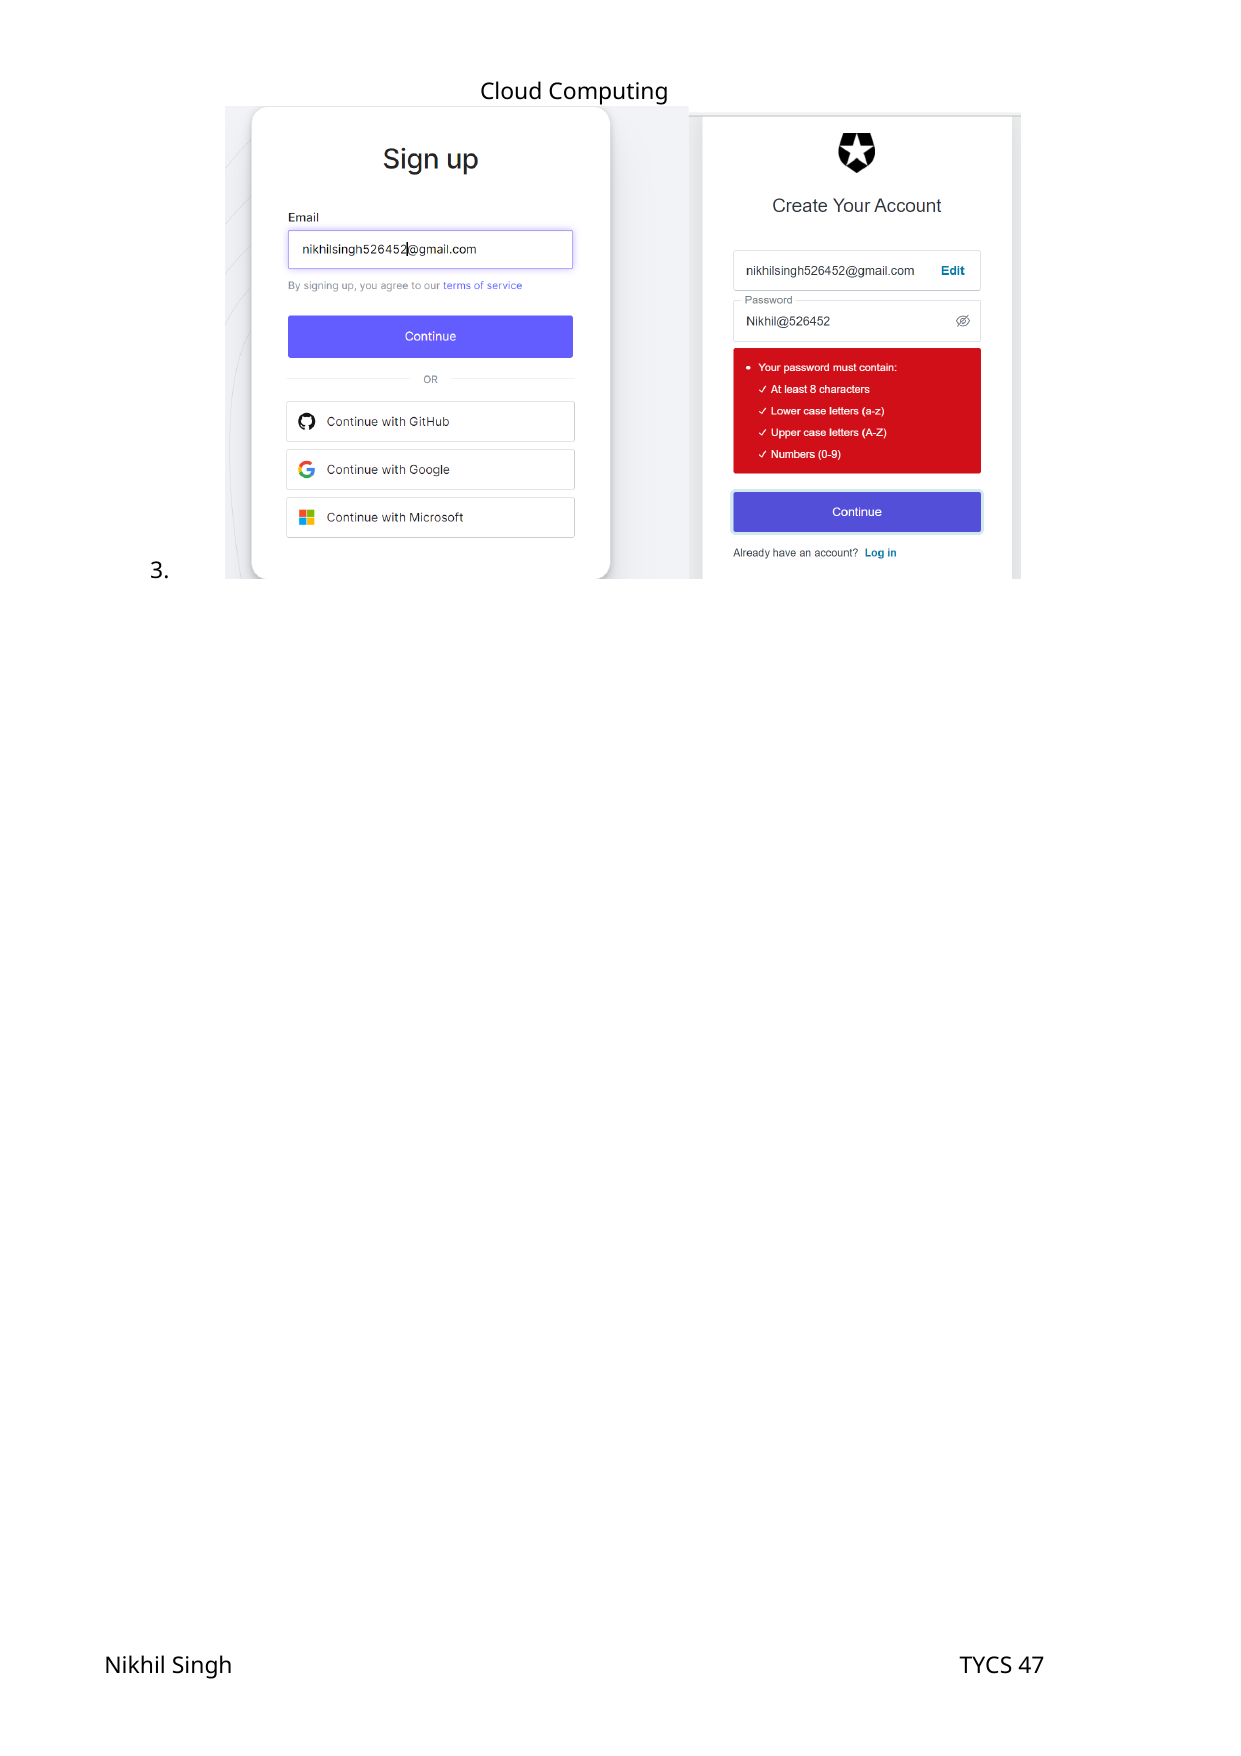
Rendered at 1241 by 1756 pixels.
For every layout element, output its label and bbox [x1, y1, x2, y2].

picture [225, 106, 1021, 579]
